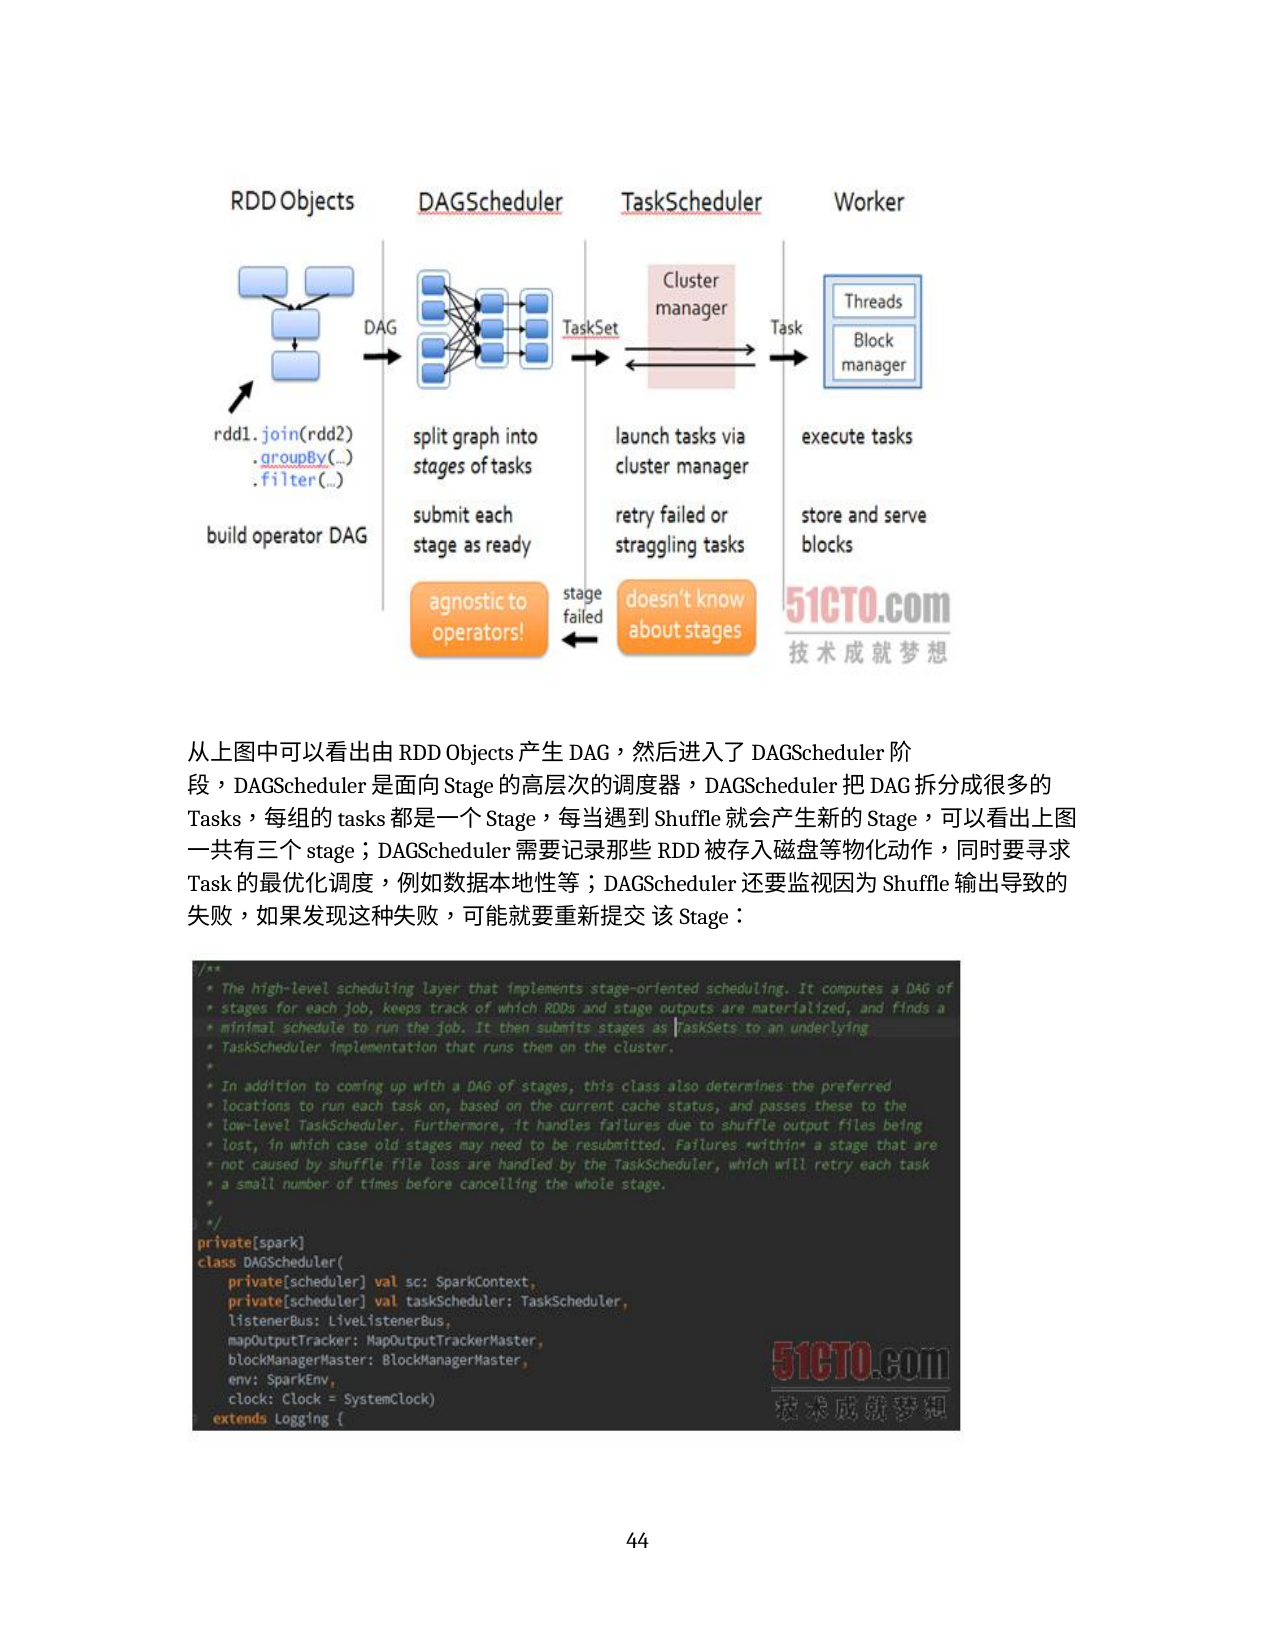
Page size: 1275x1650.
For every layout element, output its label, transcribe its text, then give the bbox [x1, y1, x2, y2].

picture [187, 953, 966, 1442]
text 从上图中可以看出由RDD Objects产生DAG，然后进入了DAGScheduler阶段，DAGScheduler是面向Stage的高层次的调度器，DAGScheduler把DAG拆分成很多的Tasks，每组的tasks都是一个Stage，每当遇到Shuffle就会产生新的Stage，可以看出上图一共有三个stage；DAGScheduler需要记录那些RDD被存入磁盘等物化动作，同时要寻求Task的最优化调度，例如数据本地性等；DAGScheduler还要监视因为Shuffle输出导致的失败，如果发现这种失败，可能就要重新提交 该Stage： [187, 708, 1087, 931]
picture [187, 150, 966, 686]
